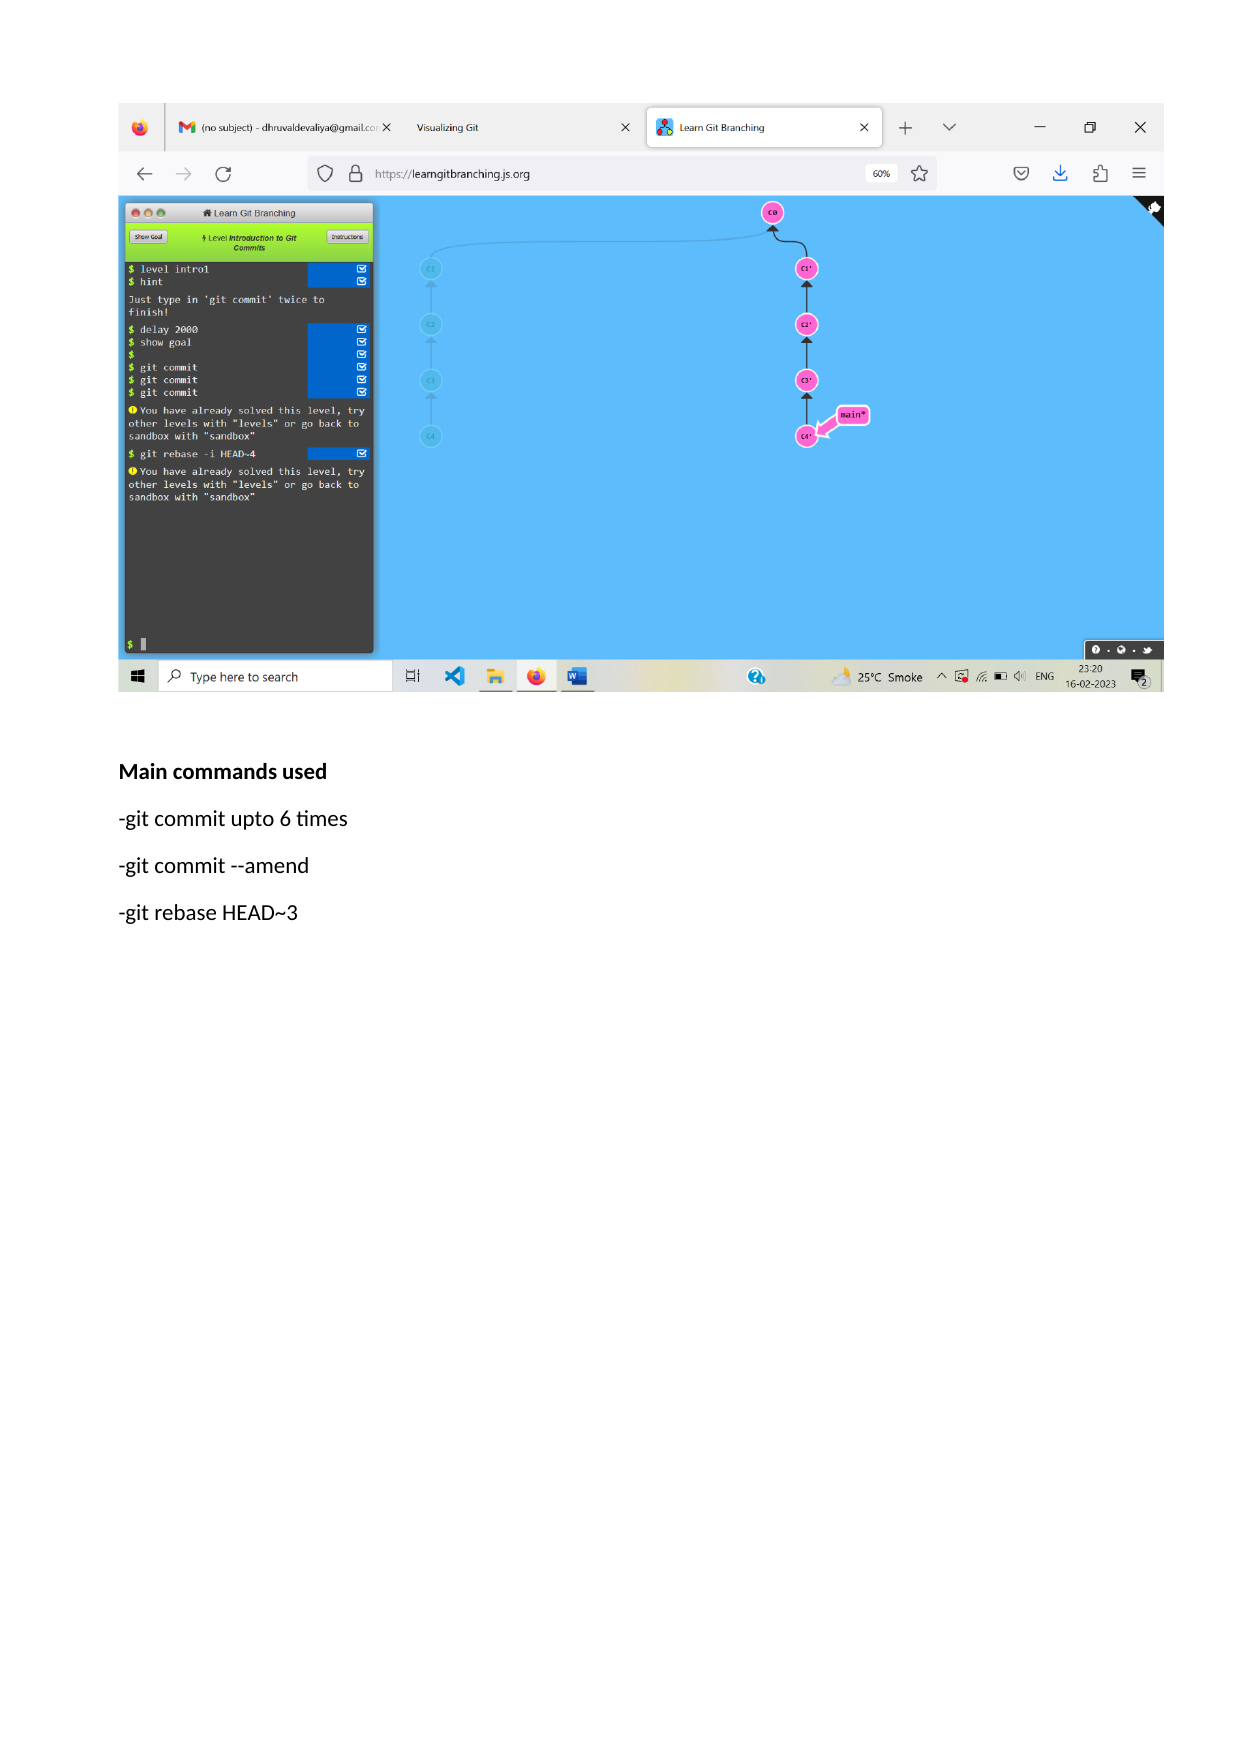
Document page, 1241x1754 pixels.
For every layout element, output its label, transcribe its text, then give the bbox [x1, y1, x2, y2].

text Main commands used [118, 757, 1090, 786]
text -git commit upto 6 times [118, 804, 1090, 832]
text -git rebase HEAD~3 [118, 898, 1090, 926]
text -git commit --amend [118, 851, 1090, 879]
picture [118, 103, 1164, 692]
